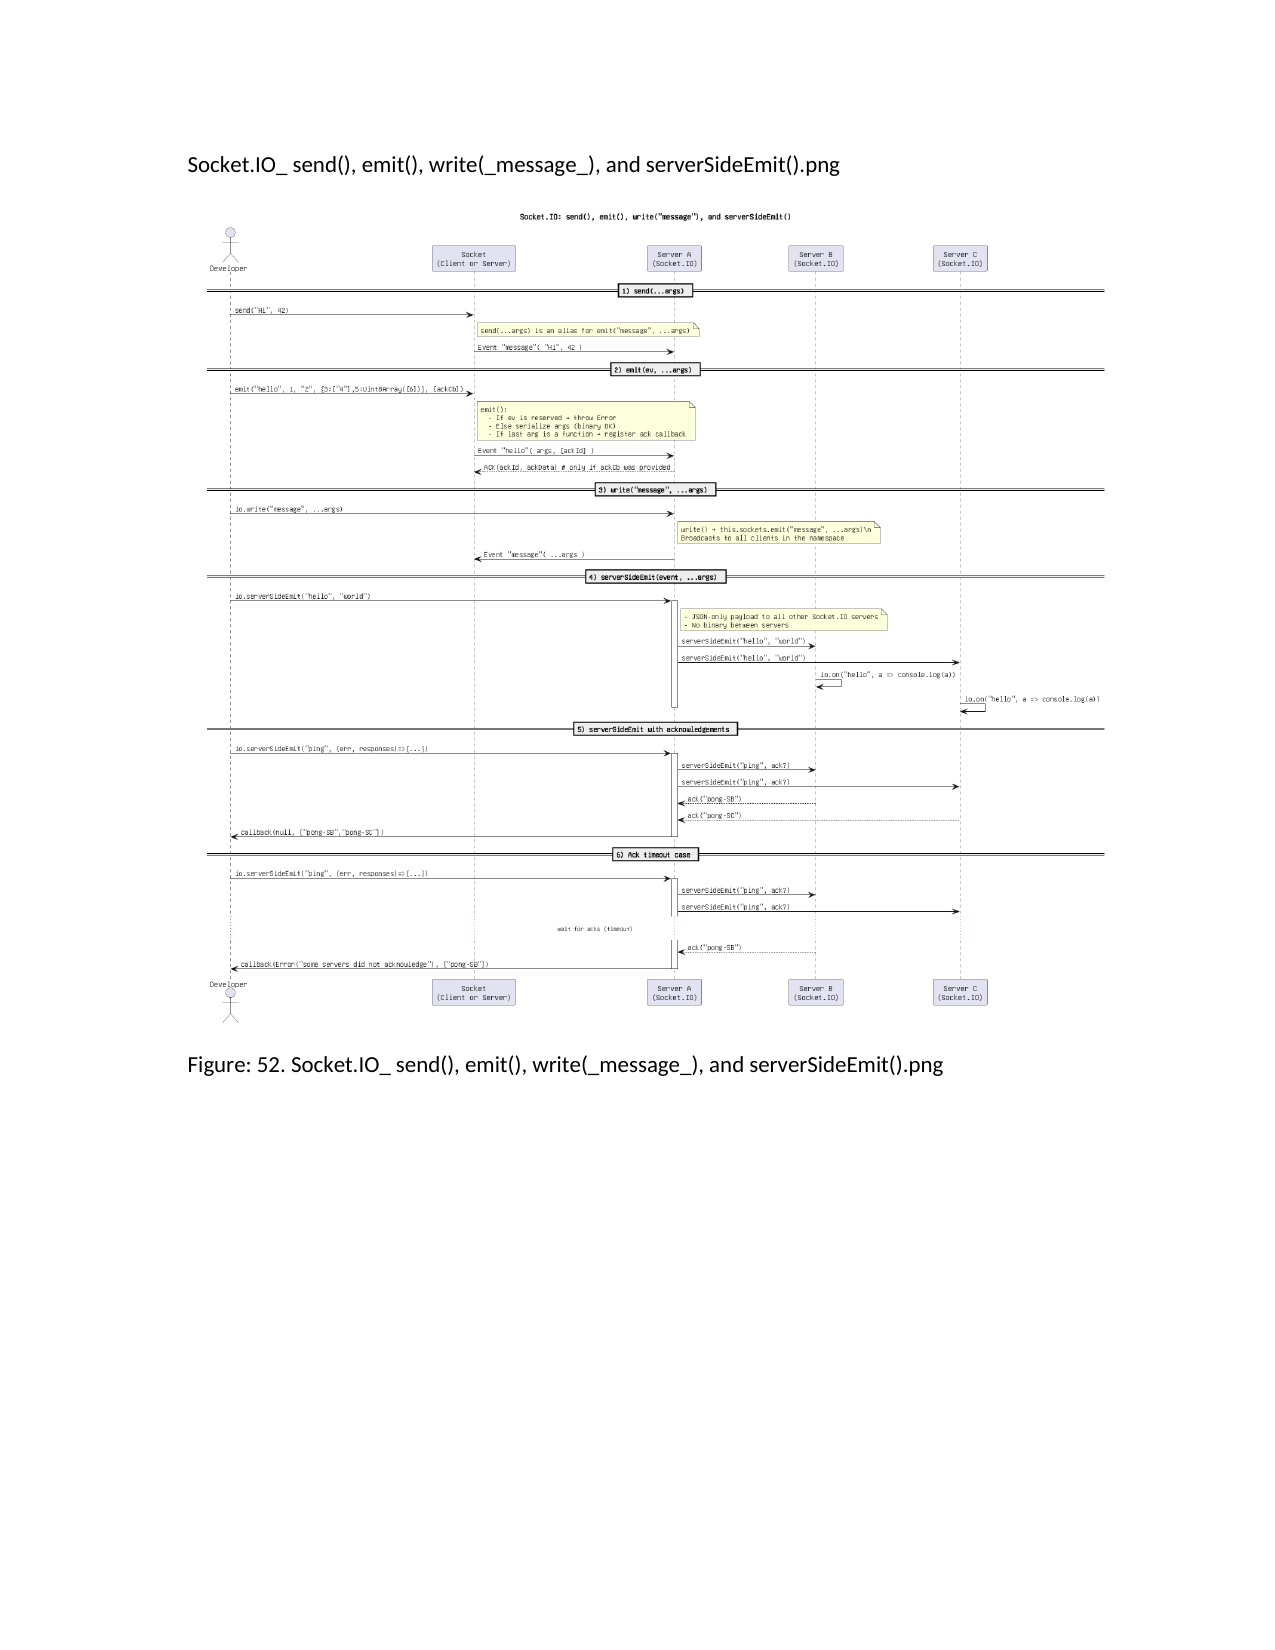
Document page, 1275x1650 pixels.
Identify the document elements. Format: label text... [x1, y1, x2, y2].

text Socket.IO_ send(), emit(), write(_message_), and serverSideEmit().png [187, 150, 1087, 178]
text Figure: 52. Socket.IO_ send(), emit(), write(_message_), and serverSideEmit().png [187, 1050, 1087, 1078]
picture [206, 203, 1107, 1025]
